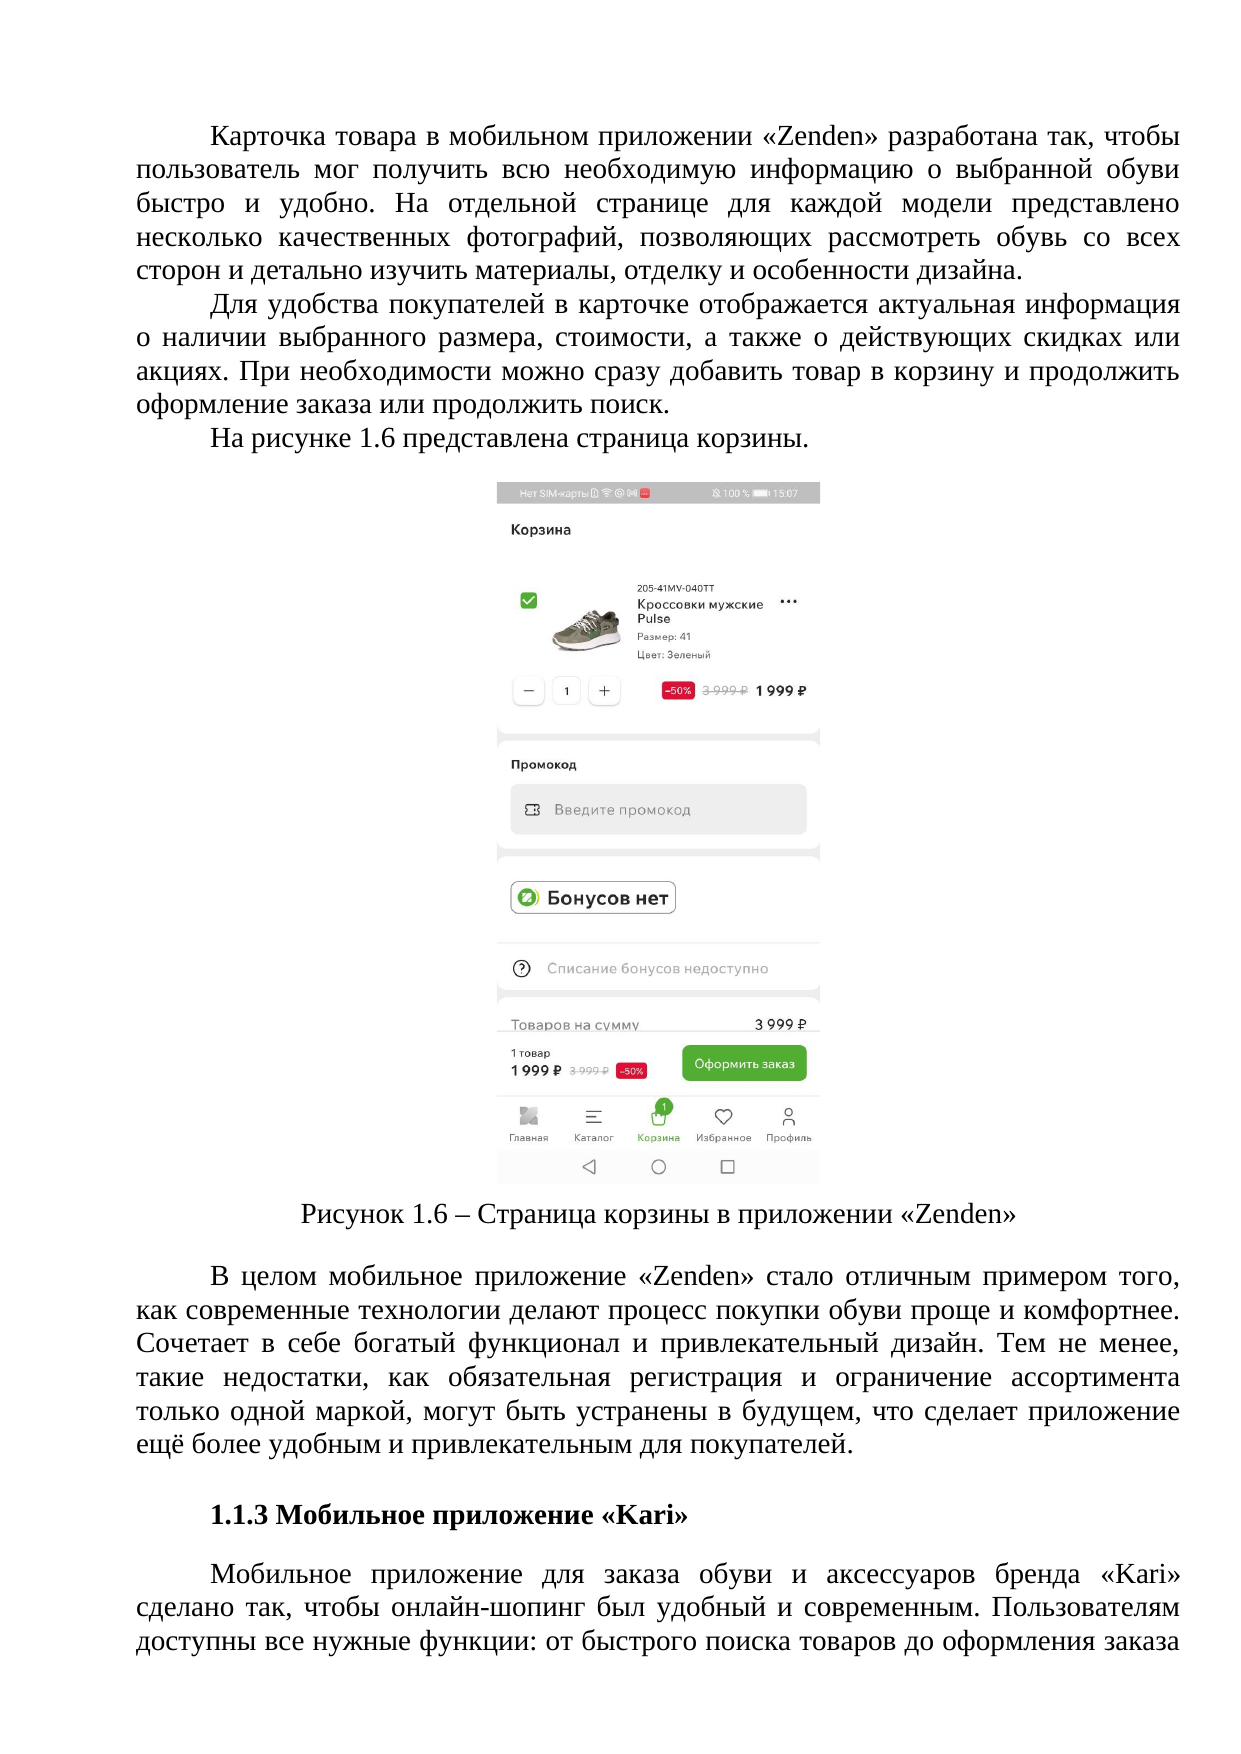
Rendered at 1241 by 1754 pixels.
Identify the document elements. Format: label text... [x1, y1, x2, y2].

text Для удобства покупателей в карточке отображается актуальная информация о наличии выбранного размера, стоимости, а также о действующих скидках или акциях. При необходимости можно сразу добавить товар в корзину и продолжить оформление заказа или продолжить поиск. [136, 286, 1181, 420]
subtitle 1.1.3 Мобильное приложение «Kari» [136, 1497, 1181, 1531]
picture [496, 482, 821, 1184]
text На рисунке 1.6 представлена страница корзины. [136, 420, 1181, 453]
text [136, 1556, 1181, 1656]
text Рисунок 1.6 – Страница корзины в приложении «Zenden» [136, 1196, 1181, 1229]
text Карточка товара в мобильном приложении «Zenden» разработана так, чтобы пользователь мог получить всю необходимую информацию о выбранной обуви быстро и удобно. На отдельной странице для каждой модели представлено несколько качественных фотографий, позволяющих рассмотреть обувь со всех сторон и детально изучить материалы, отделку и особенности дизайна. [136, 118, 1181, 286]
text В целом мобильное приложение «Zenden» стало отличным примером того, как современные технологии делают процесс покупки обуви проще и комфортнее. Сочетает в себе богатый функционал и привлекательный дизайн. Тем не менее, такие недостатки, как обязательная регистрация и ограничение ассортимента только одной маркой, могут быть устранены в будущем, что сделает приложение ещё более удобным и привлекательным для покупателей. [136, 1258, 1181, 1460]
